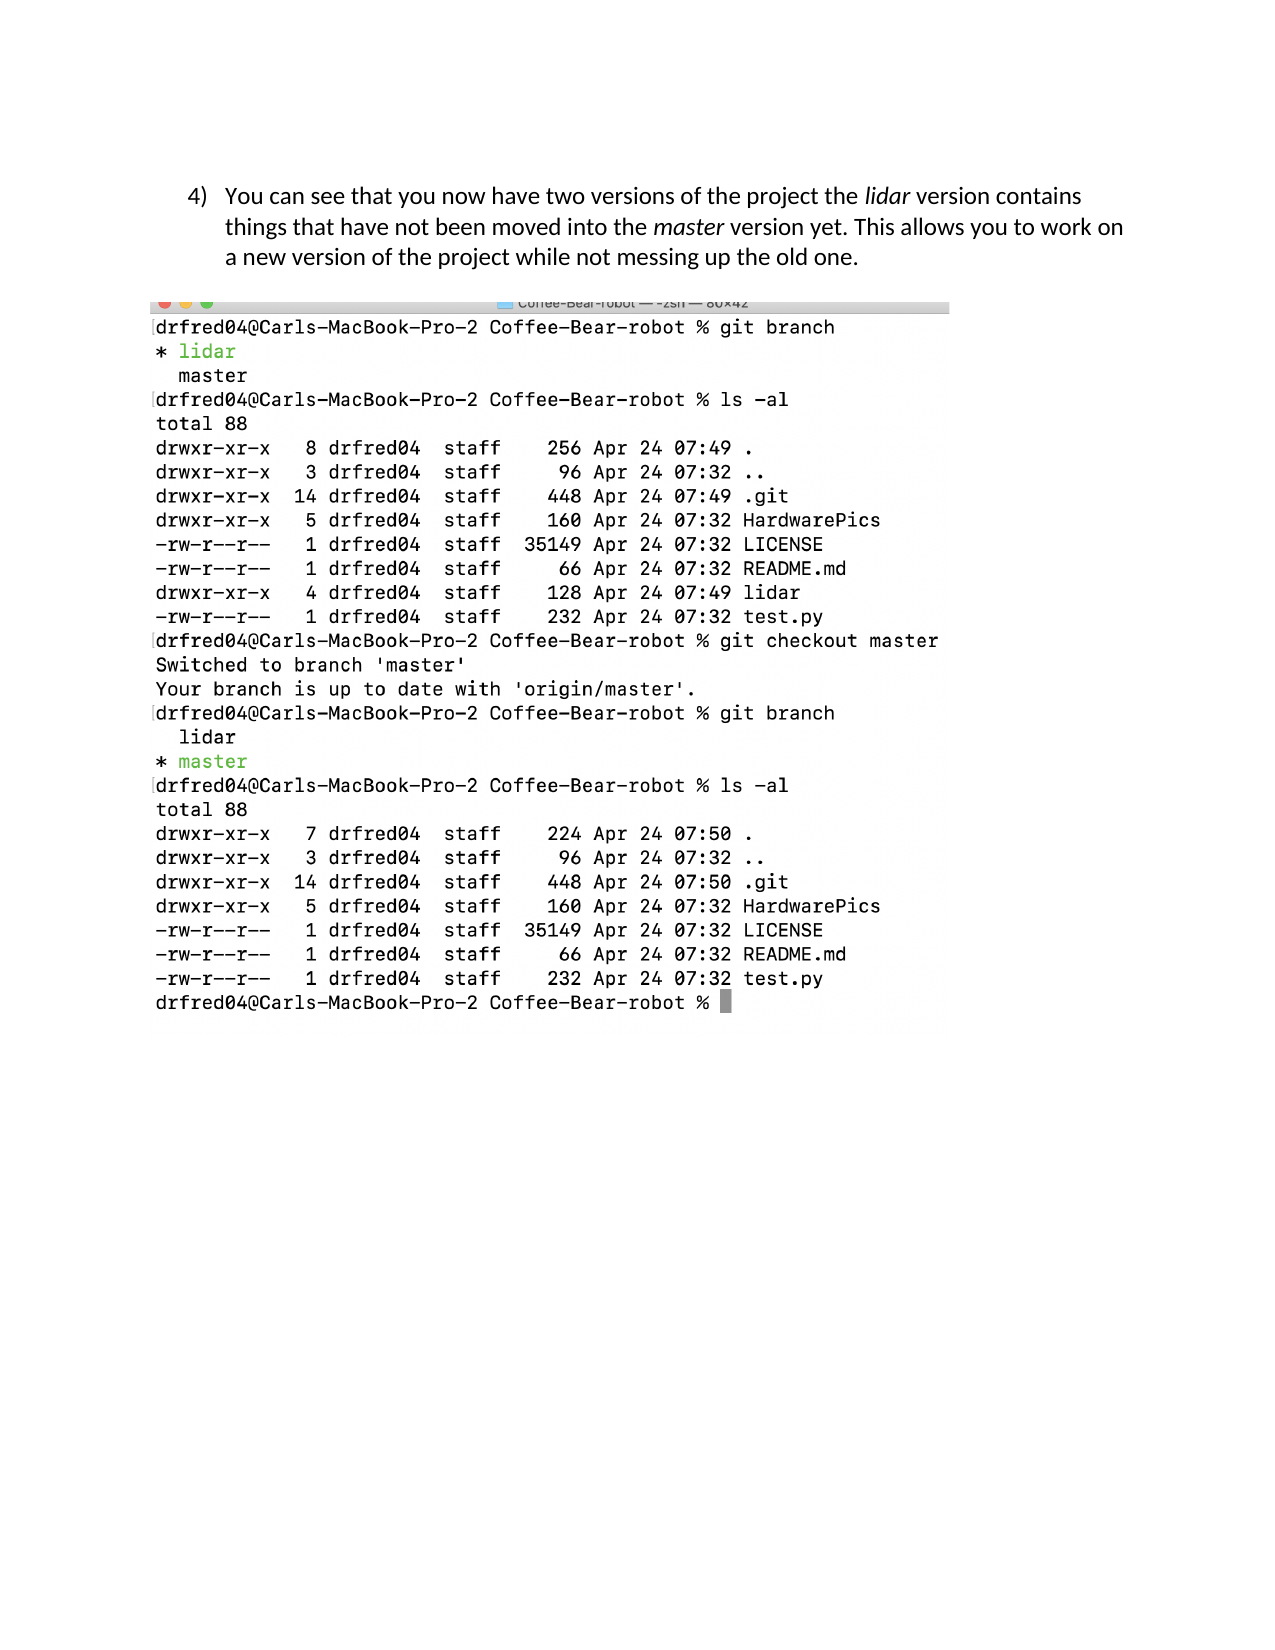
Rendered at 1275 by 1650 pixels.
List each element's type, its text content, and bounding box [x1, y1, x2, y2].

list You can see that you now have two versions of the project the lidar version contains things that have not been moved into the master version yet. This allows you to work on a new version of the project while not messing up the old one. [187, 181, 1125, 272]
picture [150, 302, 950, 1038]
